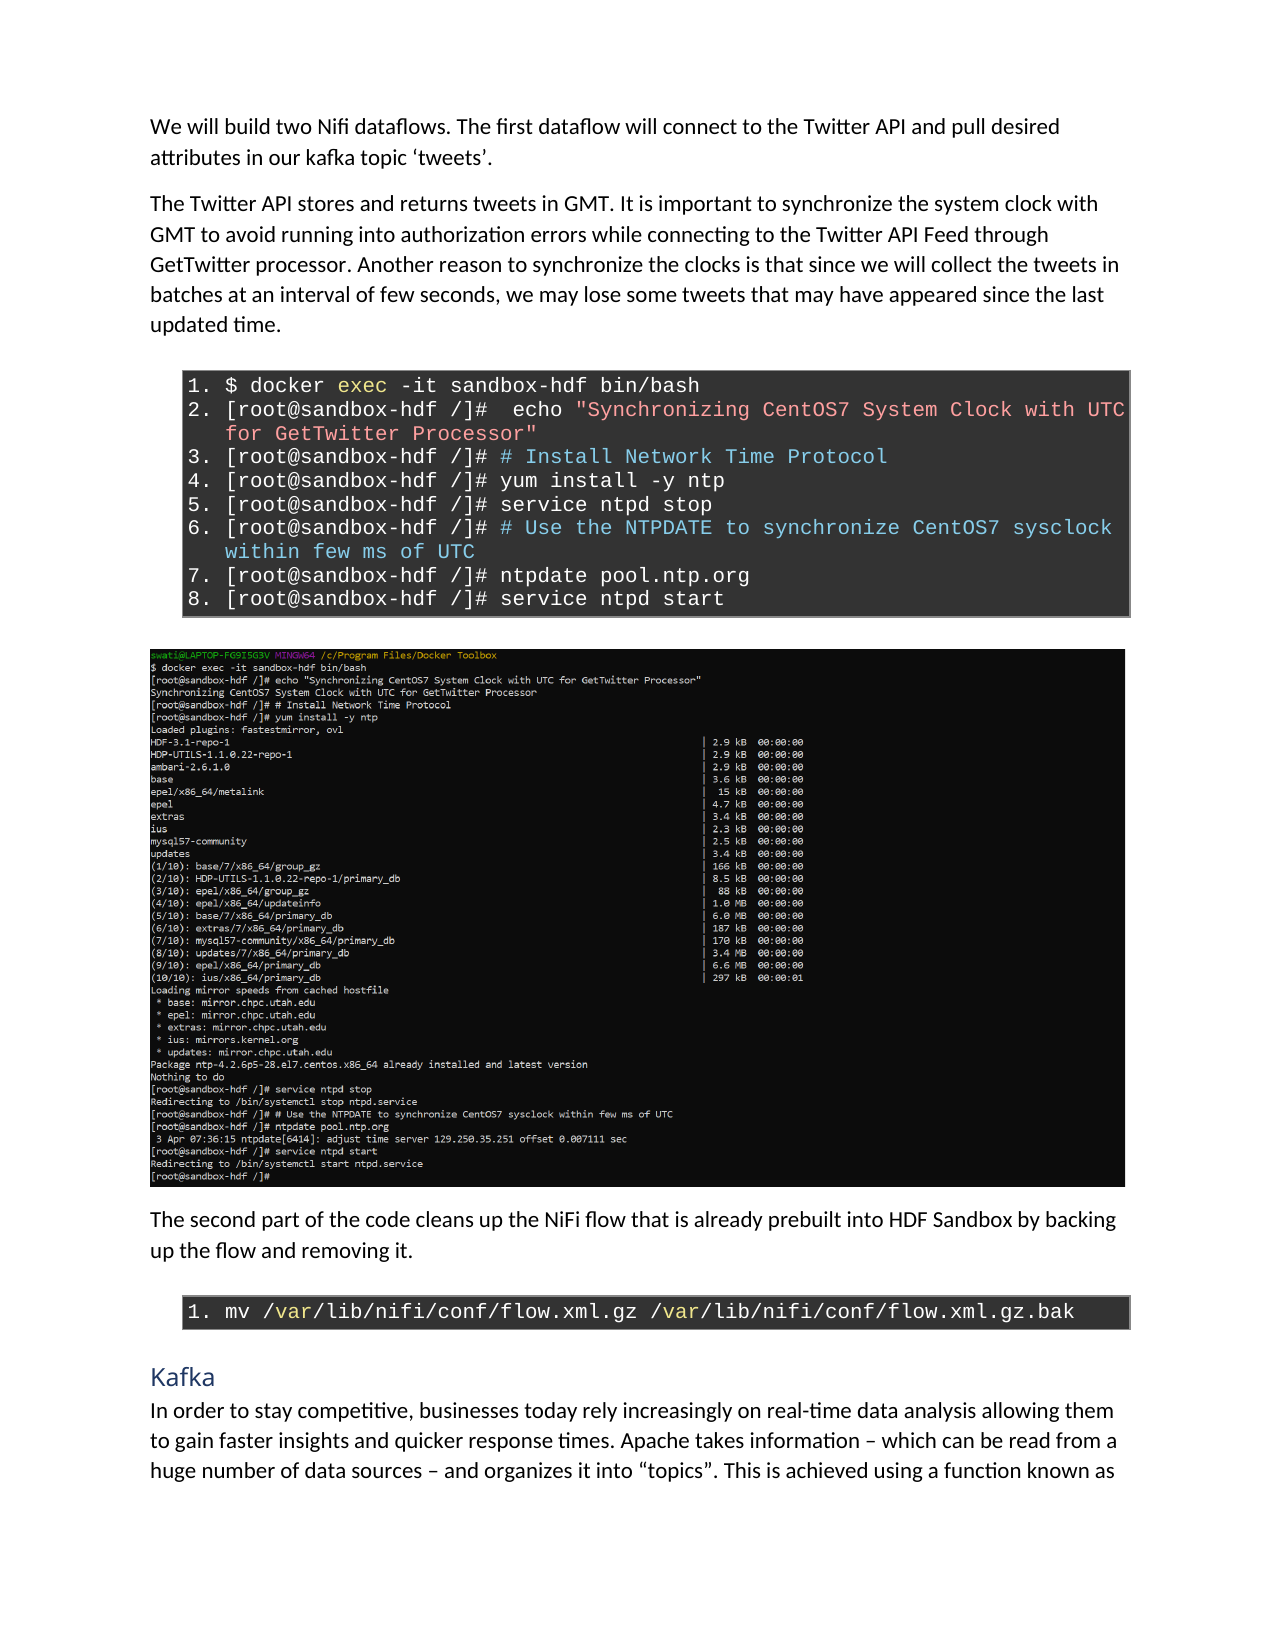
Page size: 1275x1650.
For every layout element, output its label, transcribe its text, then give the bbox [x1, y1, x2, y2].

list [root@sandbox-hdf /]# yum install -y ntp [183, 464, 1129, 488]
subtitle Kafka [150, 1359, 1125, 1393]
list [root@sandbox-hdf /]# echo "Synchronizing CentOS7 System Clock with UTC for GetTwitter Processor" [183, 393, 1129, 441]
picture [150, 646, 1125, 1187]
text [150, 1396, 1125, 1484]
text The Twitter API stores and returns tweets in GMT. It is important to synchronize the system clock with GMT to avoid running into authorization errors while connecting to the Twitter API Feed through GetTwitter processor. Another reason to synchronize the clocks is that since we will collect the tweets in batches at an interval of few seconds, we may lose some tweets that may have appeared since the last updated time. [150, 189, 1125, 338]
list [root@sandbox-hdf /]# # Use the NTPDATE to synchronize CentOS7 sysclock within few ms of UTC [183, 512, 1129, 559]
list [root@sandbox-hdf /]# service ntpd stop [183, 488, 1129, 512]
text We will build two Nifi dataflows. The first dataflow will connect to the Twitter API and pull desired attributes in our kafka topic ‘tweets’. [150, 112, 1125, 171]
list [root@sandbox-hdf /]# ntpdate pool.ntp.org [183, 559, 1129, 583]
text The second part of the code cleans up the NiFi flow that is already prebuilt into HDF Sandbox by backing up the flow and removing it. [150, 1206, 1125, 1264]
list mv /var/lib/nifi/conf/flow.xml.gz /var/lib/nifi/conf/flow.xml.gz.bak [183, 1297, 1129, 1329]
list [root@sandbox-hdf /]# service ntpd start [183, 583, 1129, 616]
list $ docker exec -it sandbox-hdf bin/bash [183, 371, 1129, 393]
list [root@sandbox-hdf /]# # Install Network Time Protocol [183, 441, 1129, 464]
